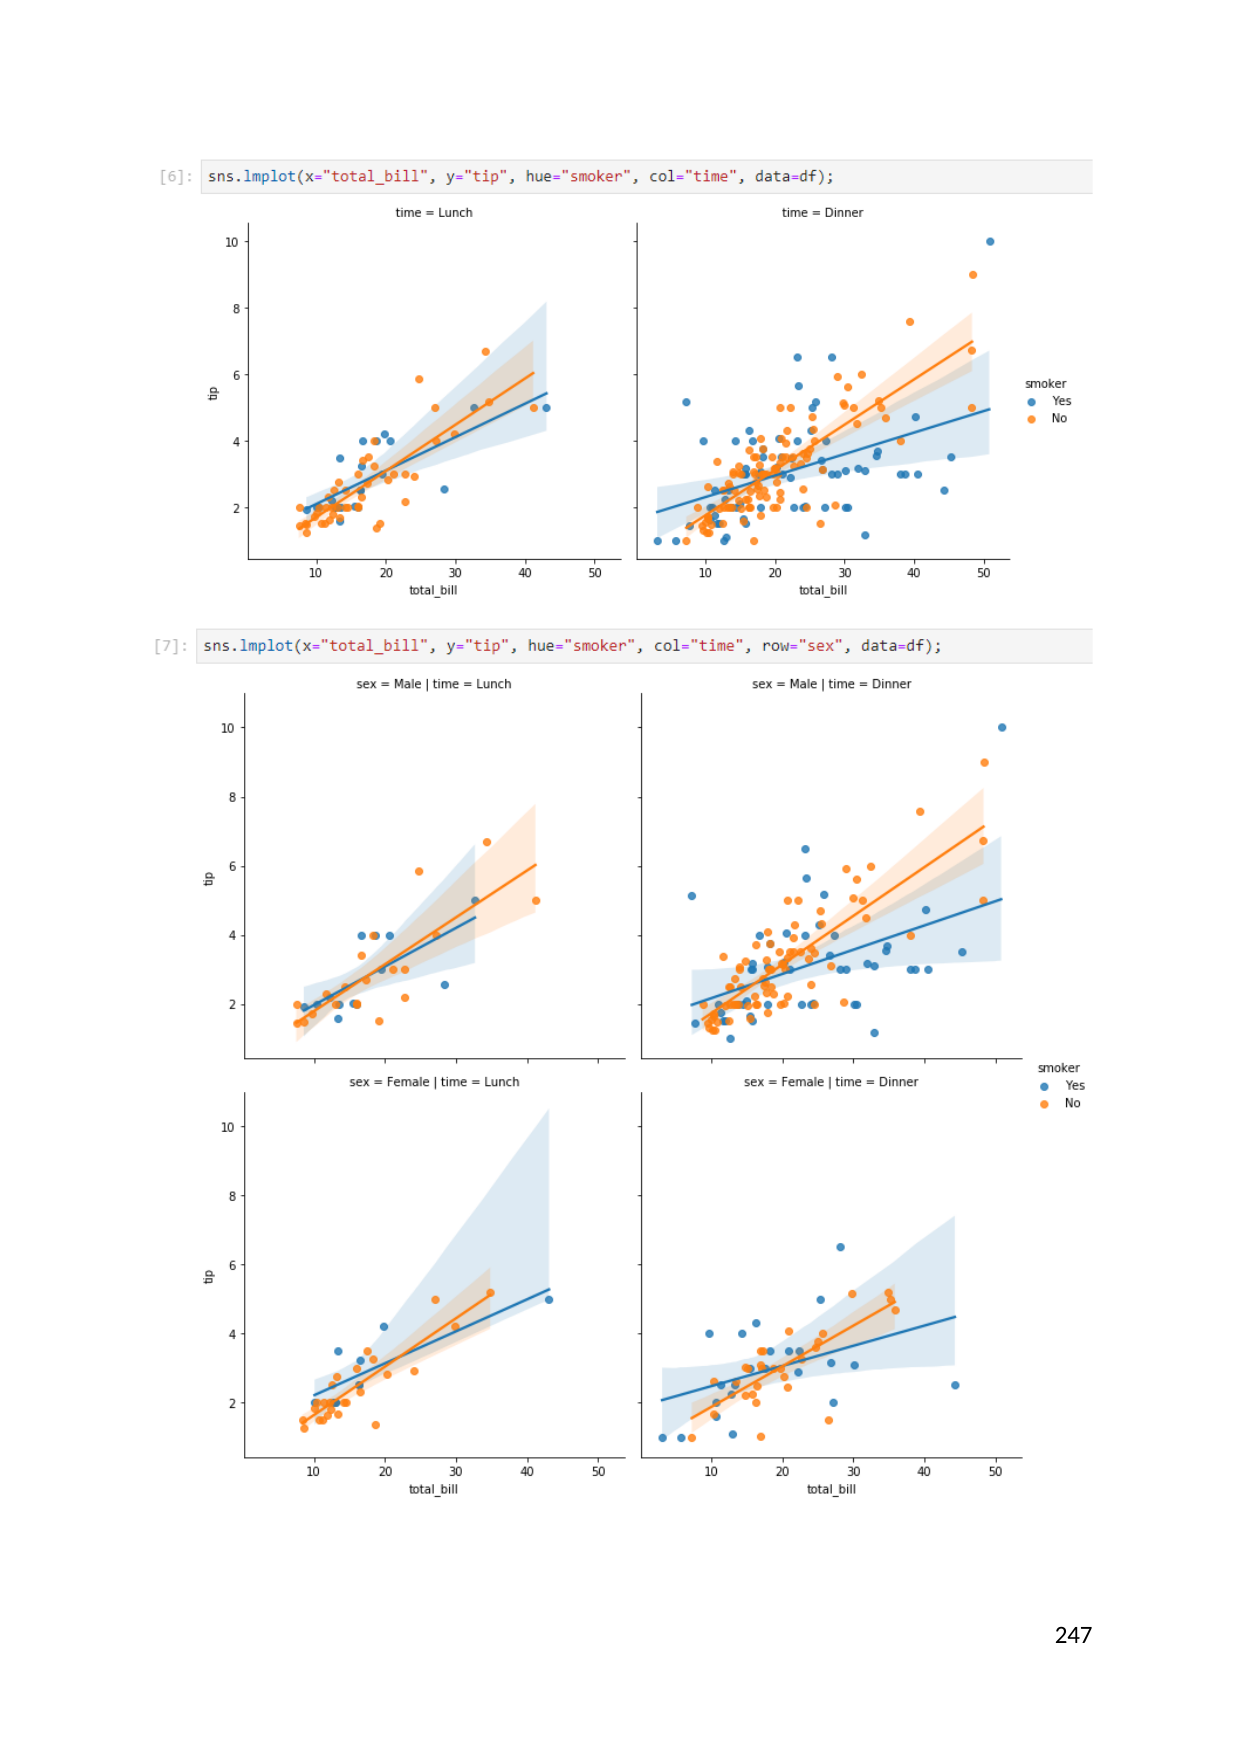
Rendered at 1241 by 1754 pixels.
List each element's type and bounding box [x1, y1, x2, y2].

picture [147, 147, 1093, 606]
picture [147, 625, 1093, 1503]
